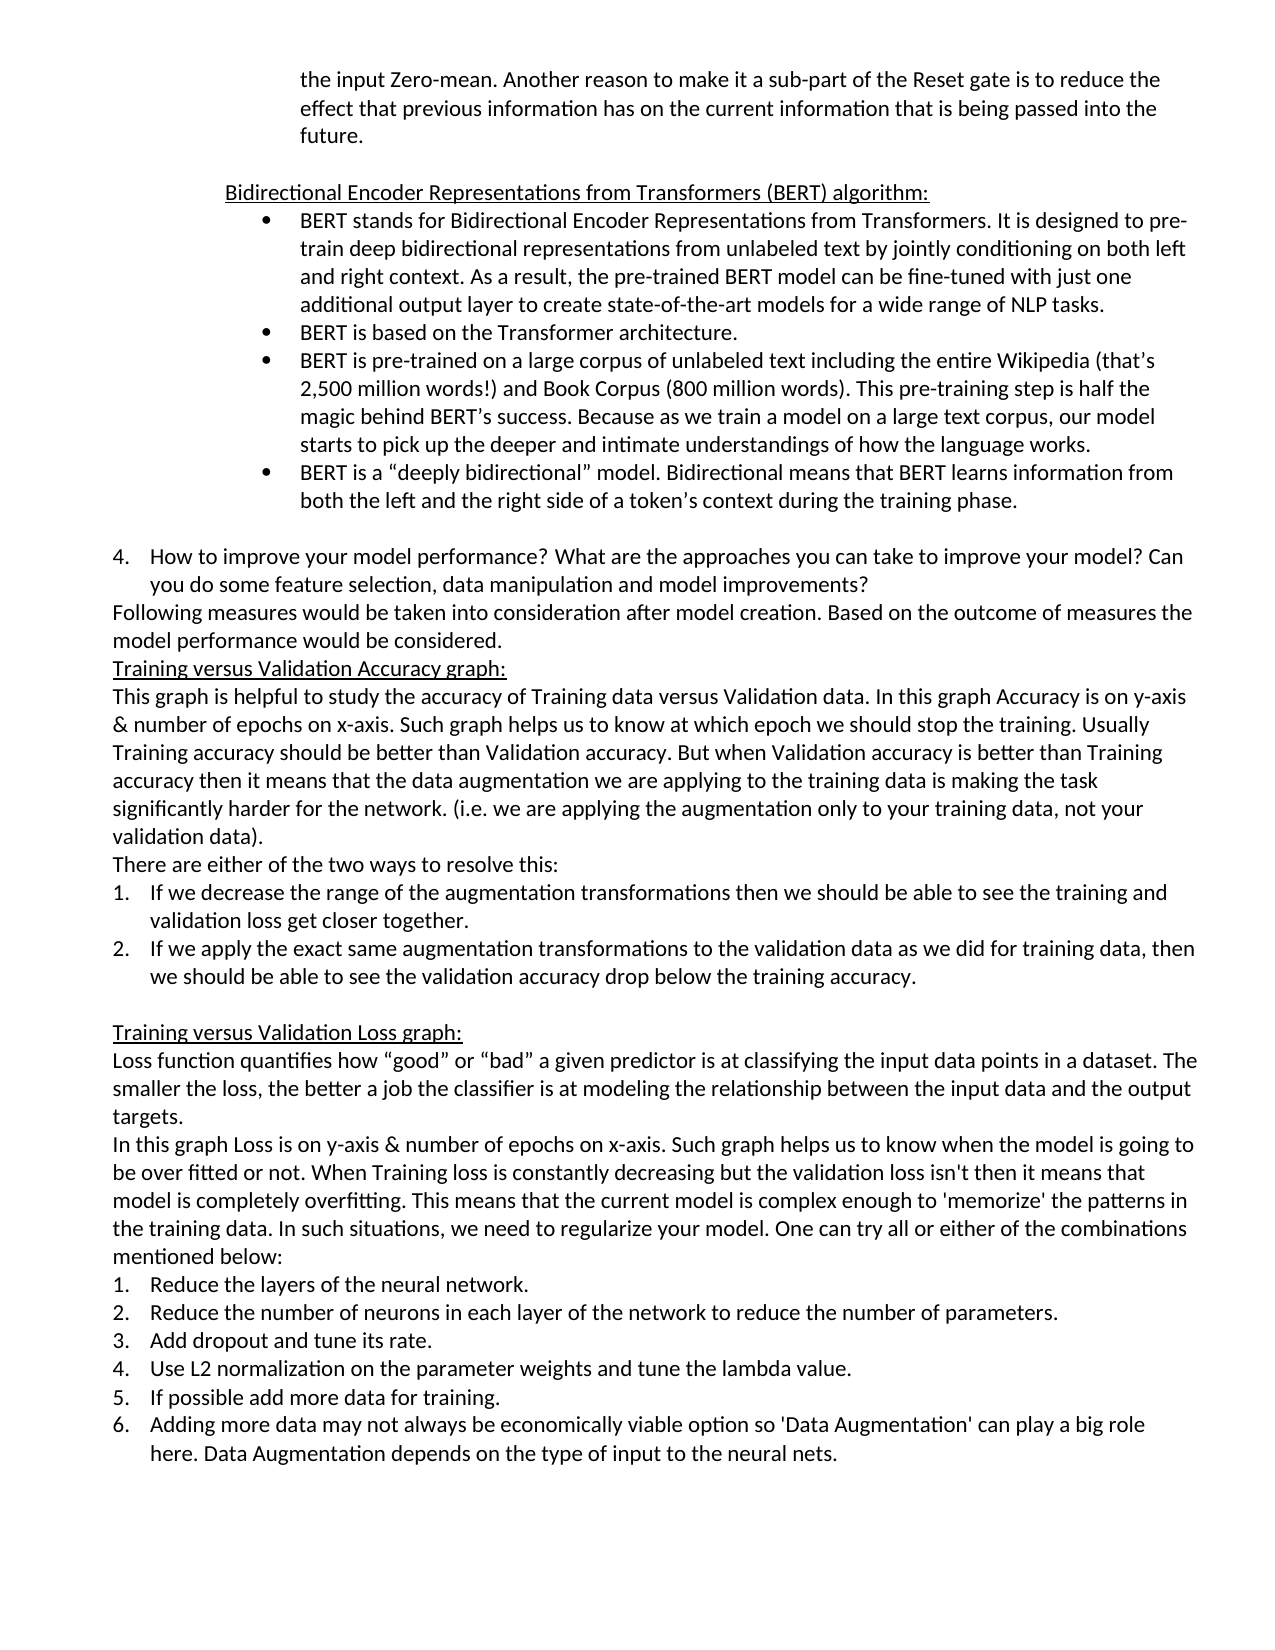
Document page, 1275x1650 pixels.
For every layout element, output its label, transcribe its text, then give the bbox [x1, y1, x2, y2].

text There are either of the two ways to resolve this: [112, 850, 1200, 878]
list If we decrease the range of the augmentation transformations then we should be able to see the training and validation loss get closer together. [112, 878, 1200, 934]
list BERT stands for Bidirectional Encoder Representations from Transformers. It is designed to pre-train deep bidirectional representations from unlabeled text by jointly conditioning on both left and right context. As a result, the pre-trained BERT model can be fine-tuned with just one additional output layer to create state-of-the-art models for a wide range of NLP tasks. [262, 206, 1200, 318]
list How to improve your model performance? What are the approaches you can take to improve your model? Can you do some feature selection, data manipulation and model improvements? [112, 542, 1200, 598]
list If we apply the exact same augmentation transformations to the validation data as we did for training data, then we should be able to see the validation accuracy drop below the training accuracy. [112, 934, 1200, 990]
text Training versus Validation Accuracy graph: [112, 654, 1200, 682]
list If possible add more data for training. [112, 1383, 1200, 1411]
text Loss function quantifies how “good” or “bad” a given predictor is at classifying the input data points in a dataset. The smaller the loss, the better a job the classifier is at modeling the relationship between the input data and the output targets. [112, 1046, 1200, 1130]
list BERT is pre-trained on a large corpus of unlabeled text including the entire Wikipedia (that’s 2,500 million words!) and Book Corpus (800 million words). This pre-training step is half the magic behind BERT’s success. Because as we train a model on a large text corpus, our model starts to pick up the deeper and intimate understandings of how the language works. [262, 346, 1200, 458]
list BERT is based on the Transformer architecture. [262, 318, 1200, 346]
list Use L2 normalization on the parameter weights and tune the lambda value. [112, 1354, 1200, 1383]
text Bidirectional Encoder Representations from Transformers (BERT) algorithm: [225, 178, 1200, 206]
list Add dropout and tune its rate. [112, 1327, 1200, 1354]
list Reduce the number of neurons in each layer of the network to reduce the number of parameters. [112, 1298, 1200, 1327]
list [262, 66, 1200, 150]
text In this graph Loss is on y-axis & number of epochs on x-axis. Such graph helps us to know when the model is going to be over fitted or not. When Training loss is constantly decreasing but the validation loss isn't then it means that model is completely overfitting. This means that the current model is complex enough to 'memorize' the patterns in the training data. In such situations, we need to regularize your model. One can try all or either of the combinations mentioned below: [112, 1130, 1200, 1271]
text This graph is helpful to study the accuracy of Training data versus Validation data. In this graph Accuracy is on y-axis & number of epochs on x-axis. Such graph helps us to know at which epoch we should stop the training. Usually Training accuracy should be better than Validation accuracy. But when Validation accuracy is better than Training accuracy then it means that the data augmentation we are applying to the training data is making the task significantly harder for the network. (i.e. we are applying the augmentation only to your training data, not your validation data). [112, 682, 1200, 850]
text Following measures would be taken into consideration after model creation. Based on the outcome of measures the model performance would be considered. [112, 598, 1200, 654]
text Training versus Validation Loss graph: [112, 1018, 1200, 1046]
list Reduce the layers of the neural network. [112, 1271, 1200, 1298]
list Adding more data may not always be economically viable option so 'Data Augmentation' can play a big role here. Data Augmentation depends on the type of input to the neural nets. [112, 1411, 1200, 1467]
list BERT is a “deeply bidirectional” model. Bidirectional means that BERT learns information from both the left and the right side of a token’s context during the training phase. [262, 458, 1200, 514]
